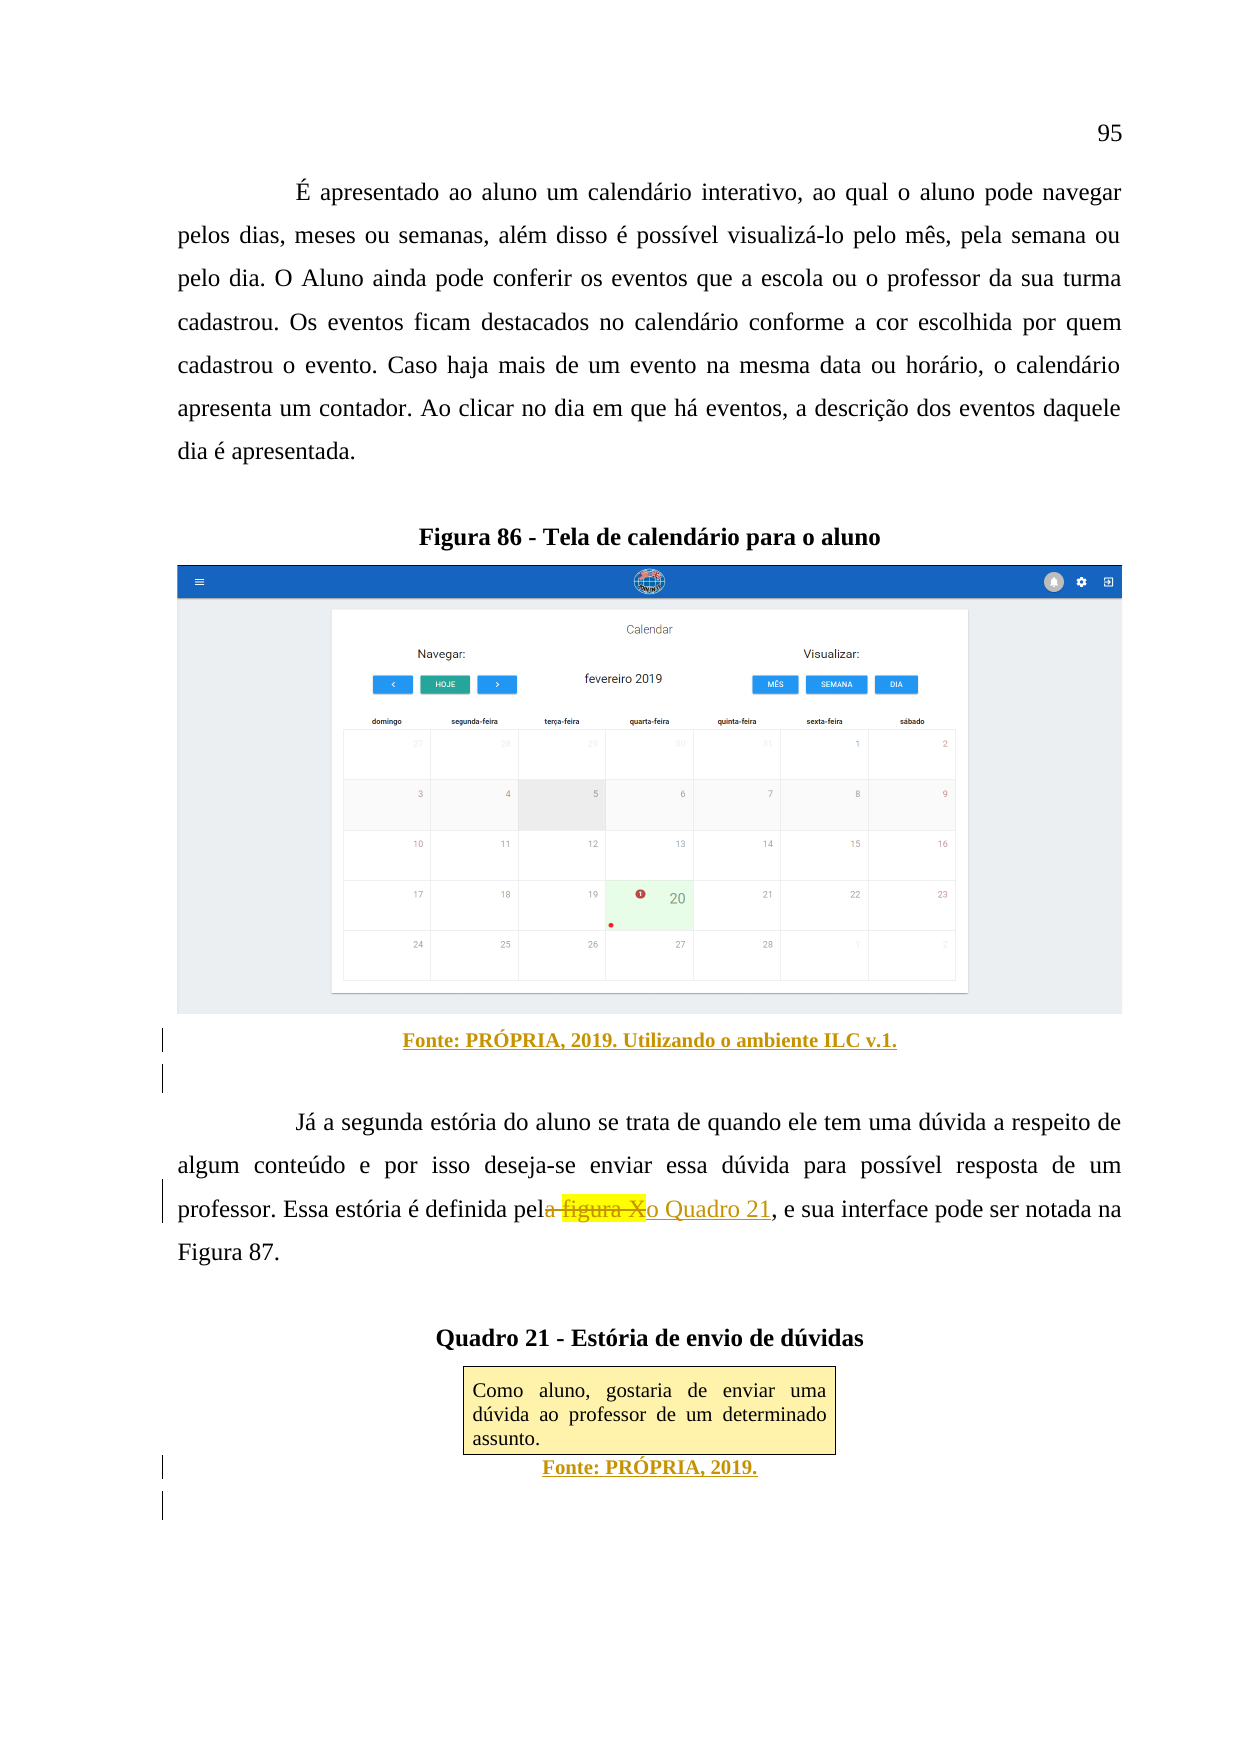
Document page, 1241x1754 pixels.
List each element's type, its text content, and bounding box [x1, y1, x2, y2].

text Já a segunda estória do aluno se trata de quando ele tem uma dúvida a respeito de algum conteúdo e por isso deseja-se enviar essa dúvida para possível resposta de um professor. Essa estória é definida pel, e sua interface pode ser notada na . [177, 1107, 1122, 1266]
text Figura - Tela de calendário para o aluno [177, 522, 1122, 551]
text Quadro - Estória de envio de dúvidas [177, 1323, 1122, 1352]
picture [177, 565, 1123, 1014]
text É apresentado ao aluno um calendário interativo, ao qual o aluno pode navegar pelos dias, meses ou semanas, além disso é possível visualizá-lo pelo mês, pela semana ou pelo dia. O Aluno ainda pode conferir os eventos que a escola ou o professor da sua turma cadastrou. Os eventos ficam destacados no calendário conforme a cor escolhida por quem cadastrou o evento. Caso haja mais de um evento na mesma data ou horário, o calendário apresenta um contador. Ao clicar no dia em que há eventos, a descrição dos eventos daquele dia é apresentada. [177, 177, 1122, 465]
text Como aluno, gostaria de enviar uma dúvida ao professor de um determinado assunto. [464, 1367, 835, 1454]
